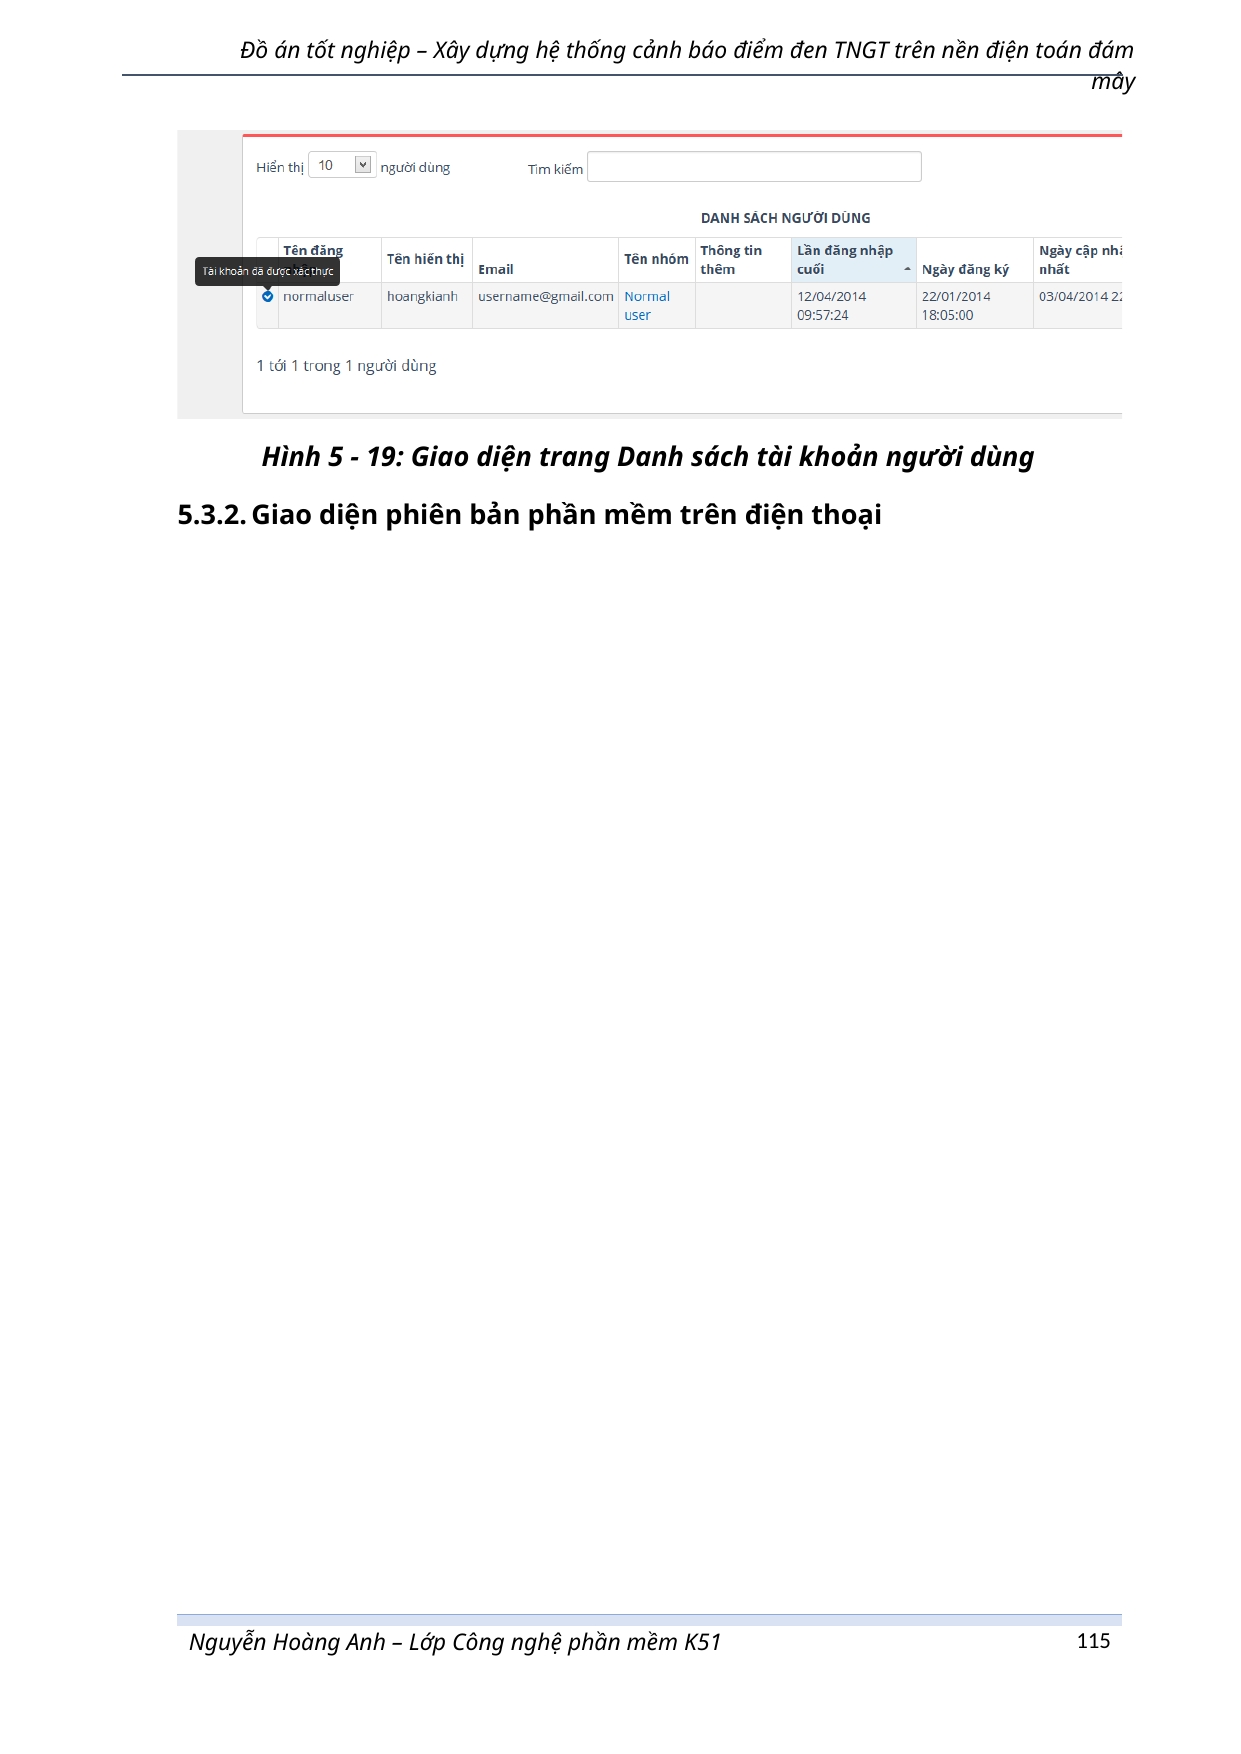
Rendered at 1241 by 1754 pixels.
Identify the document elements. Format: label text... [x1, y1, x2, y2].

picture [177, 130, 1123, 419]
list Giao diện phiên bản phần mềm trên điện thoại [177, 495, 1122, 532]
text Hình 5 - 19: Giao diện trang Danh sách tài khoản người dùng [177, 438, 1122, 474]
